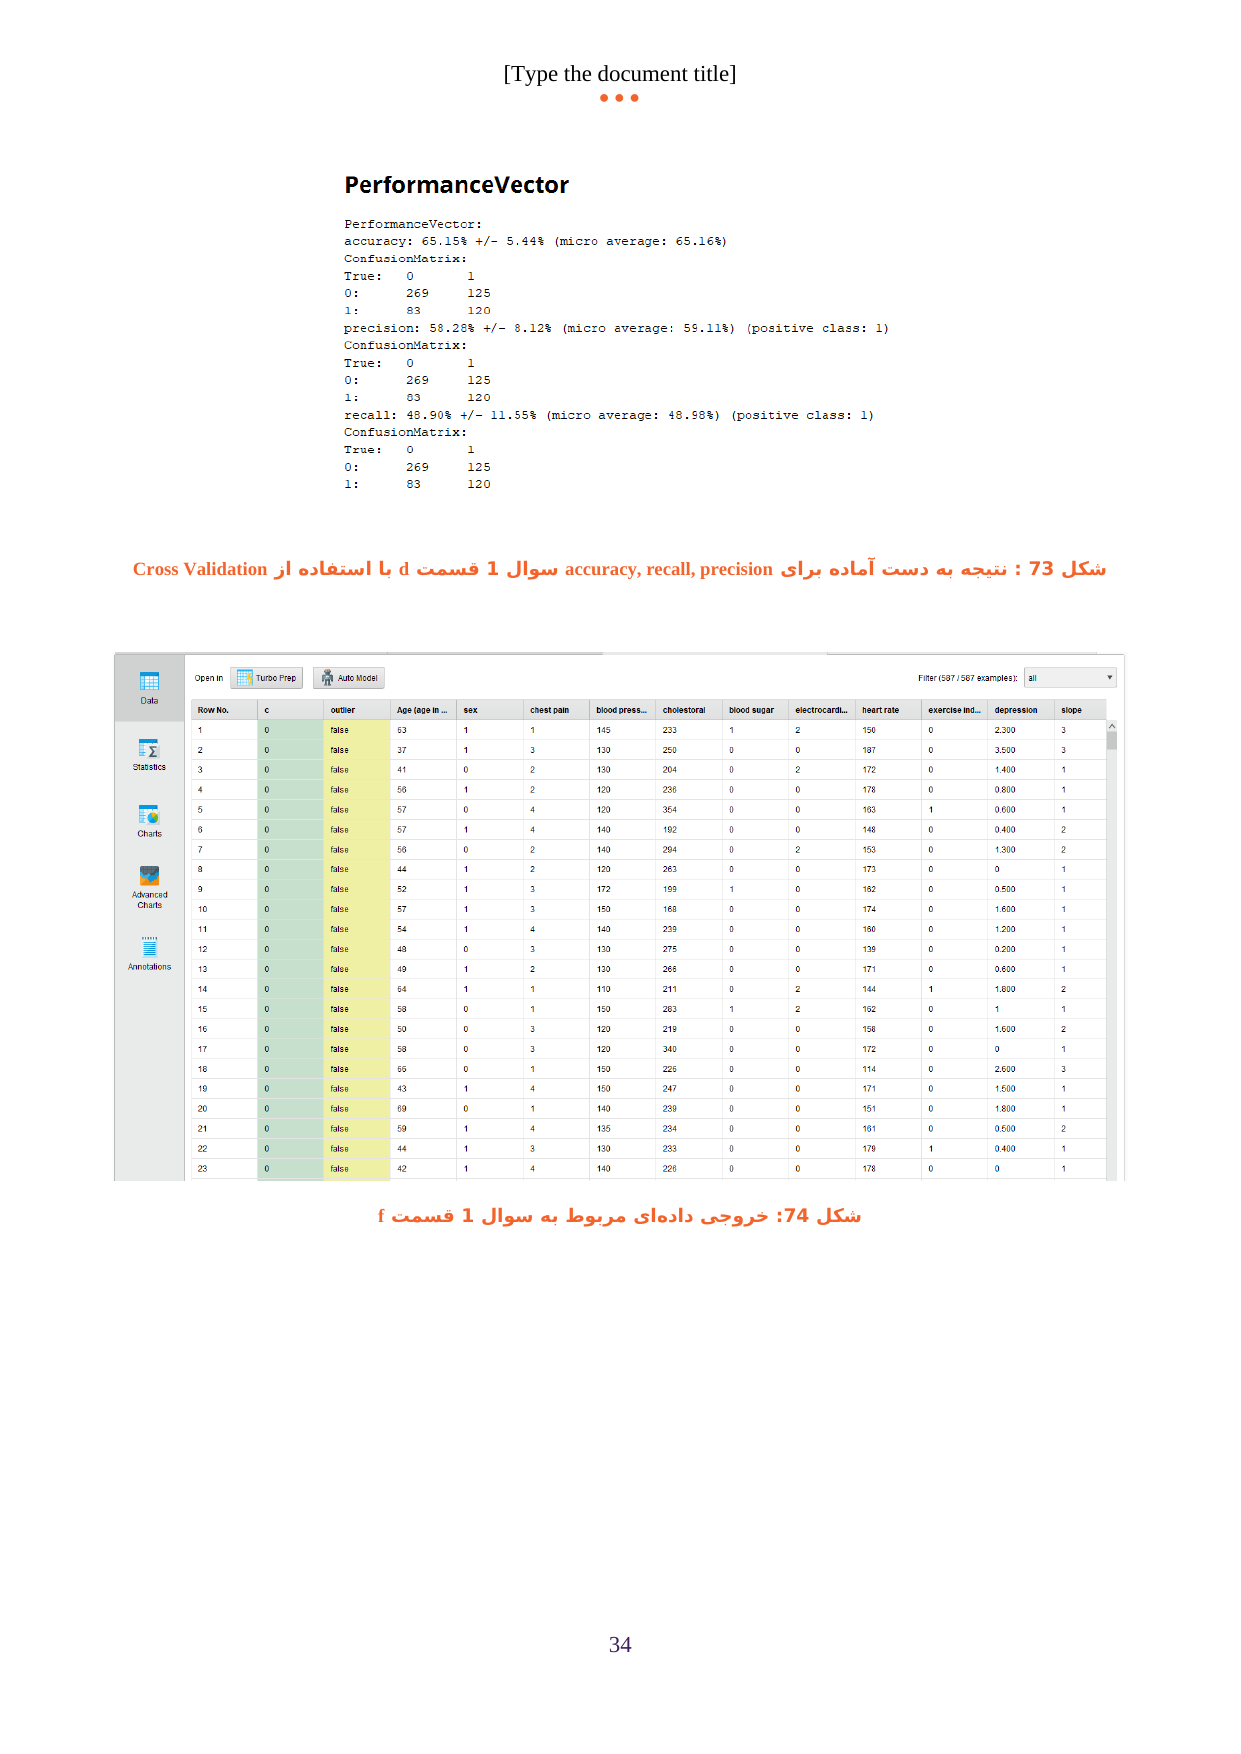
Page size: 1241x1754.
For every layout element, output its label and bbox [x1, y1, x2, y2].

picture [338, 150, 902, 534]
picture [112, 652, 1128, 1181]
